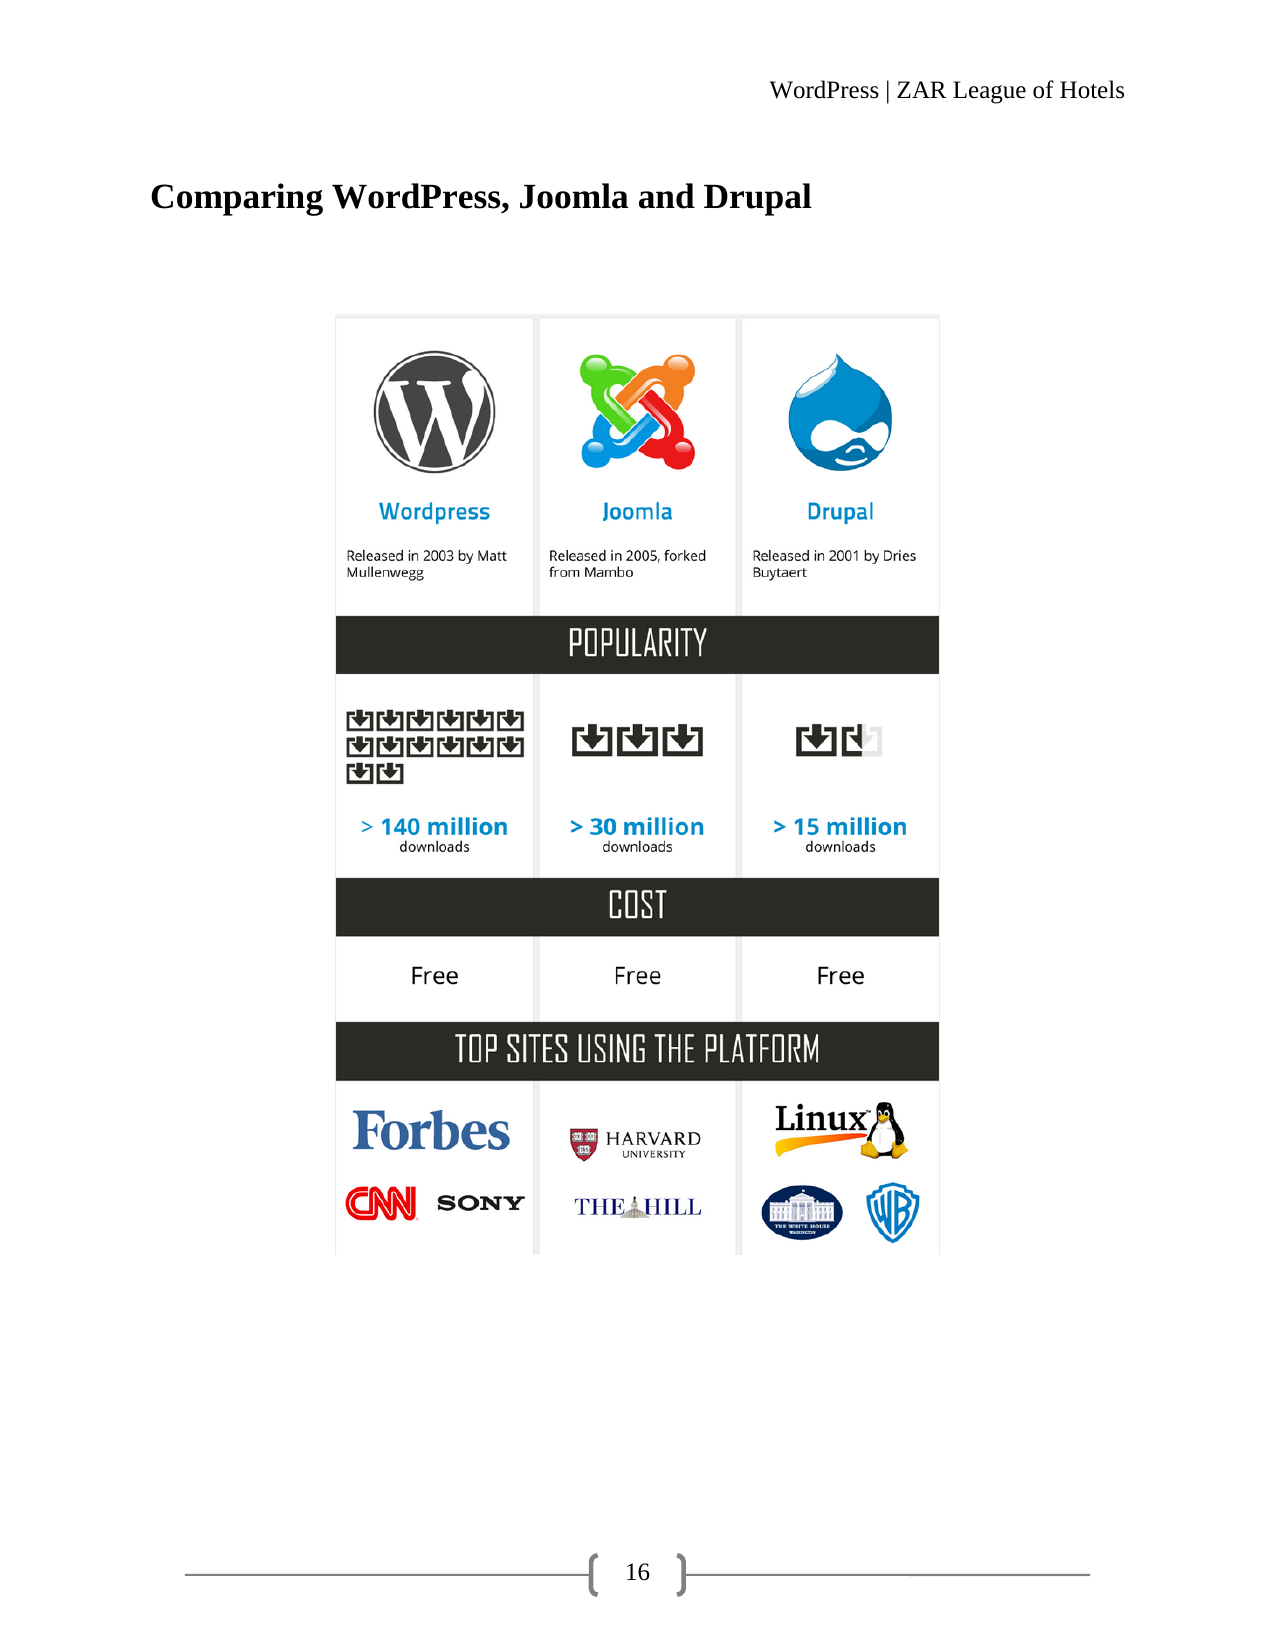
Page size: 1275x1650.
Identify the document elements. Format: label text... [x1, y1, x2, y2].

picture [335, 314, 940, 1255]
subtitle Comparing WordPress, Joomla and Drupal [150, 175, 1125, 216]
